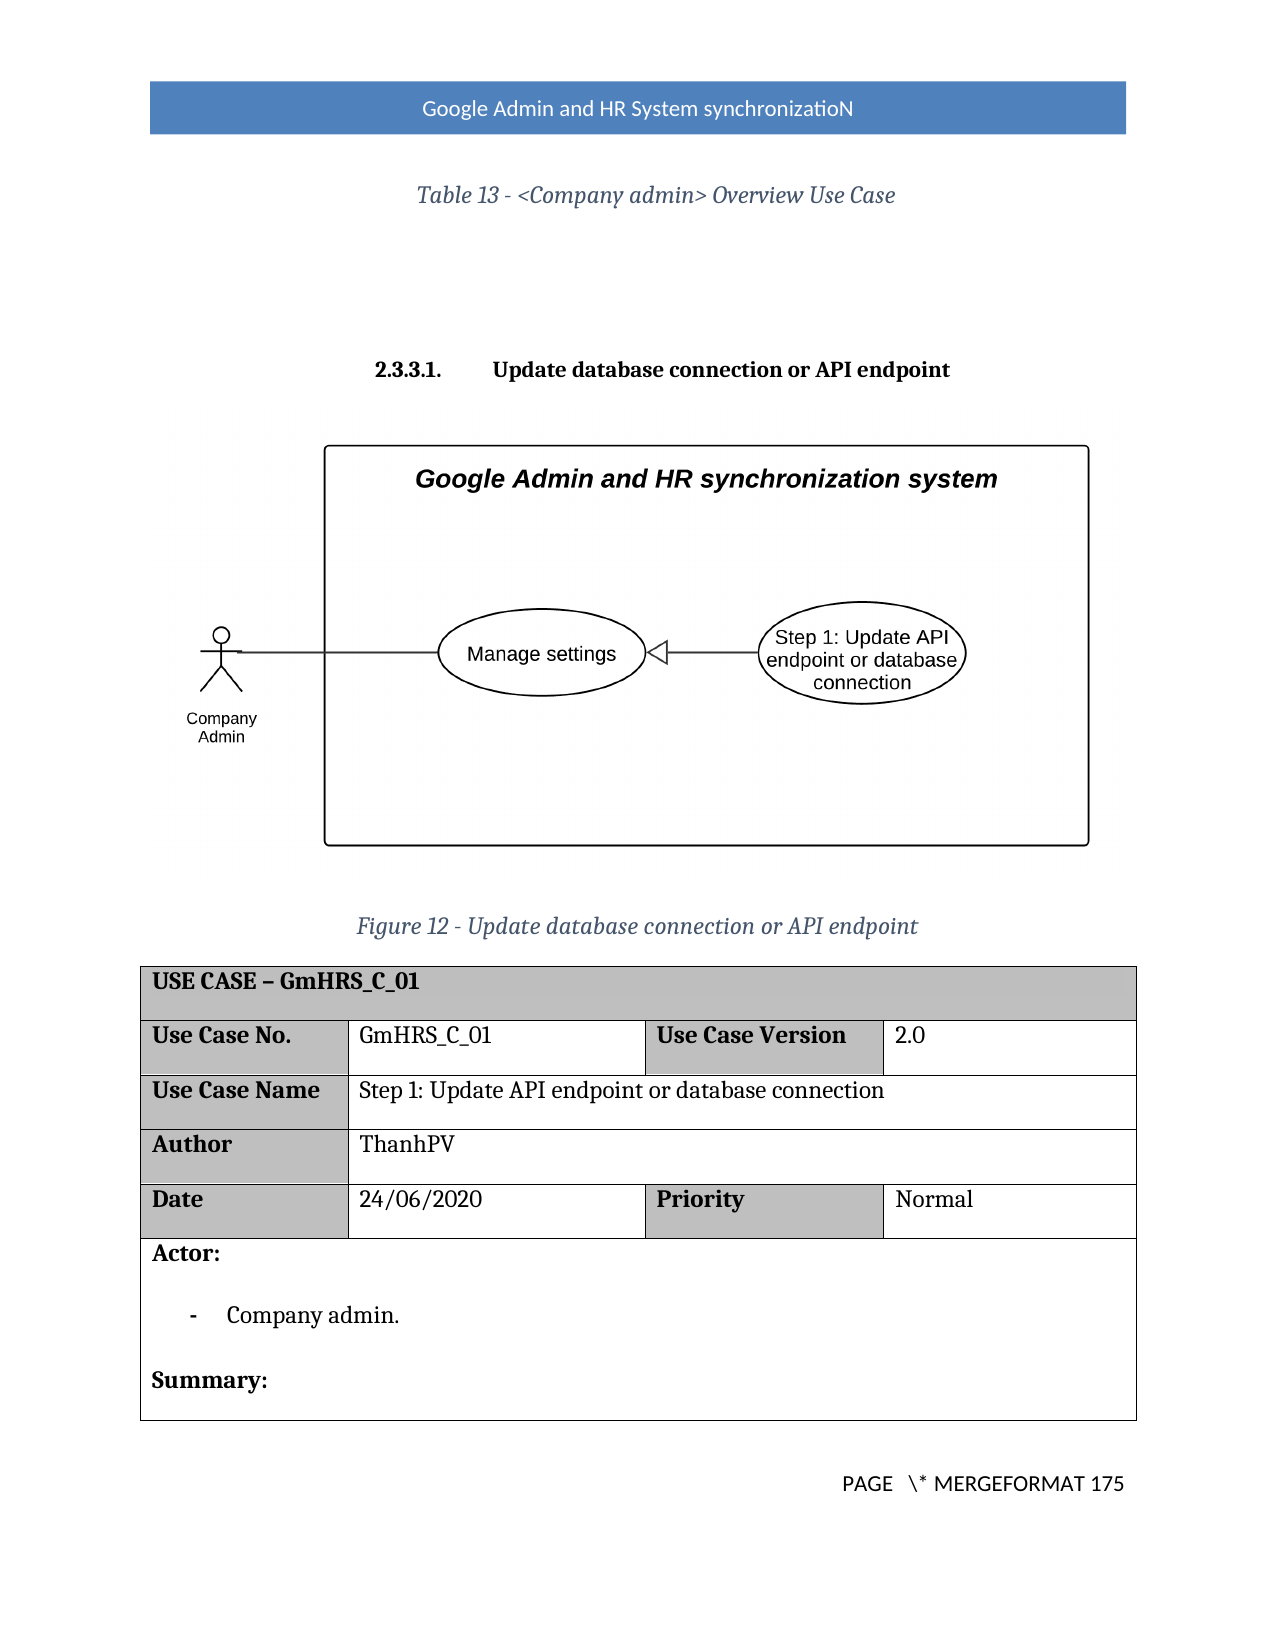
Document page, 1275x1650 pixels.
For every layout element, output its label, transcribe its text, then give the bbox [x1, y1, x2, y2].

table_cell 2.0 [884, 1021, 1136, 1074]
table_header USE CASE – GmHRS_C_01 [141, 967, 1136, 1020]
table_cell Use Case Name [141, 1076, 348, 1129]
table_cell ThanhPV [349, 1130, 1136, 1183]
table_cell Normal [884, 1185, 1136, 1238]
table_cell Priority [646, 1185, 883, 1238]
text Table 13 - <Company admin> Overview Use Case [187, 181, 1125, 209]
table_cell 24/06/2020 [349, 1185, 645, 1238]
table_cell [141, 1239, 1136, 1420]
table_cell Author [141, 1130, 348, 1183]
table_cell GmHRS_C_01 [349, 1021, 645, 1074]
picture [150, 408, 1125, 879]
table_cell Use Case No. [141, 1021, 348, 1074]
subtitle Update database connection or API endpoint [375, 357, 1125, 384]
table_cell Date [141, 1185, 348, 1238]
table_cell Use Case Version [646, 1021, 883, 1074]
table_cell Step 1: Update API endpoint or database connection [349, 1076, 1136, 1129]
text Figure 12 - Update database connection or API endpoint [150, 912, 1125, 941]
